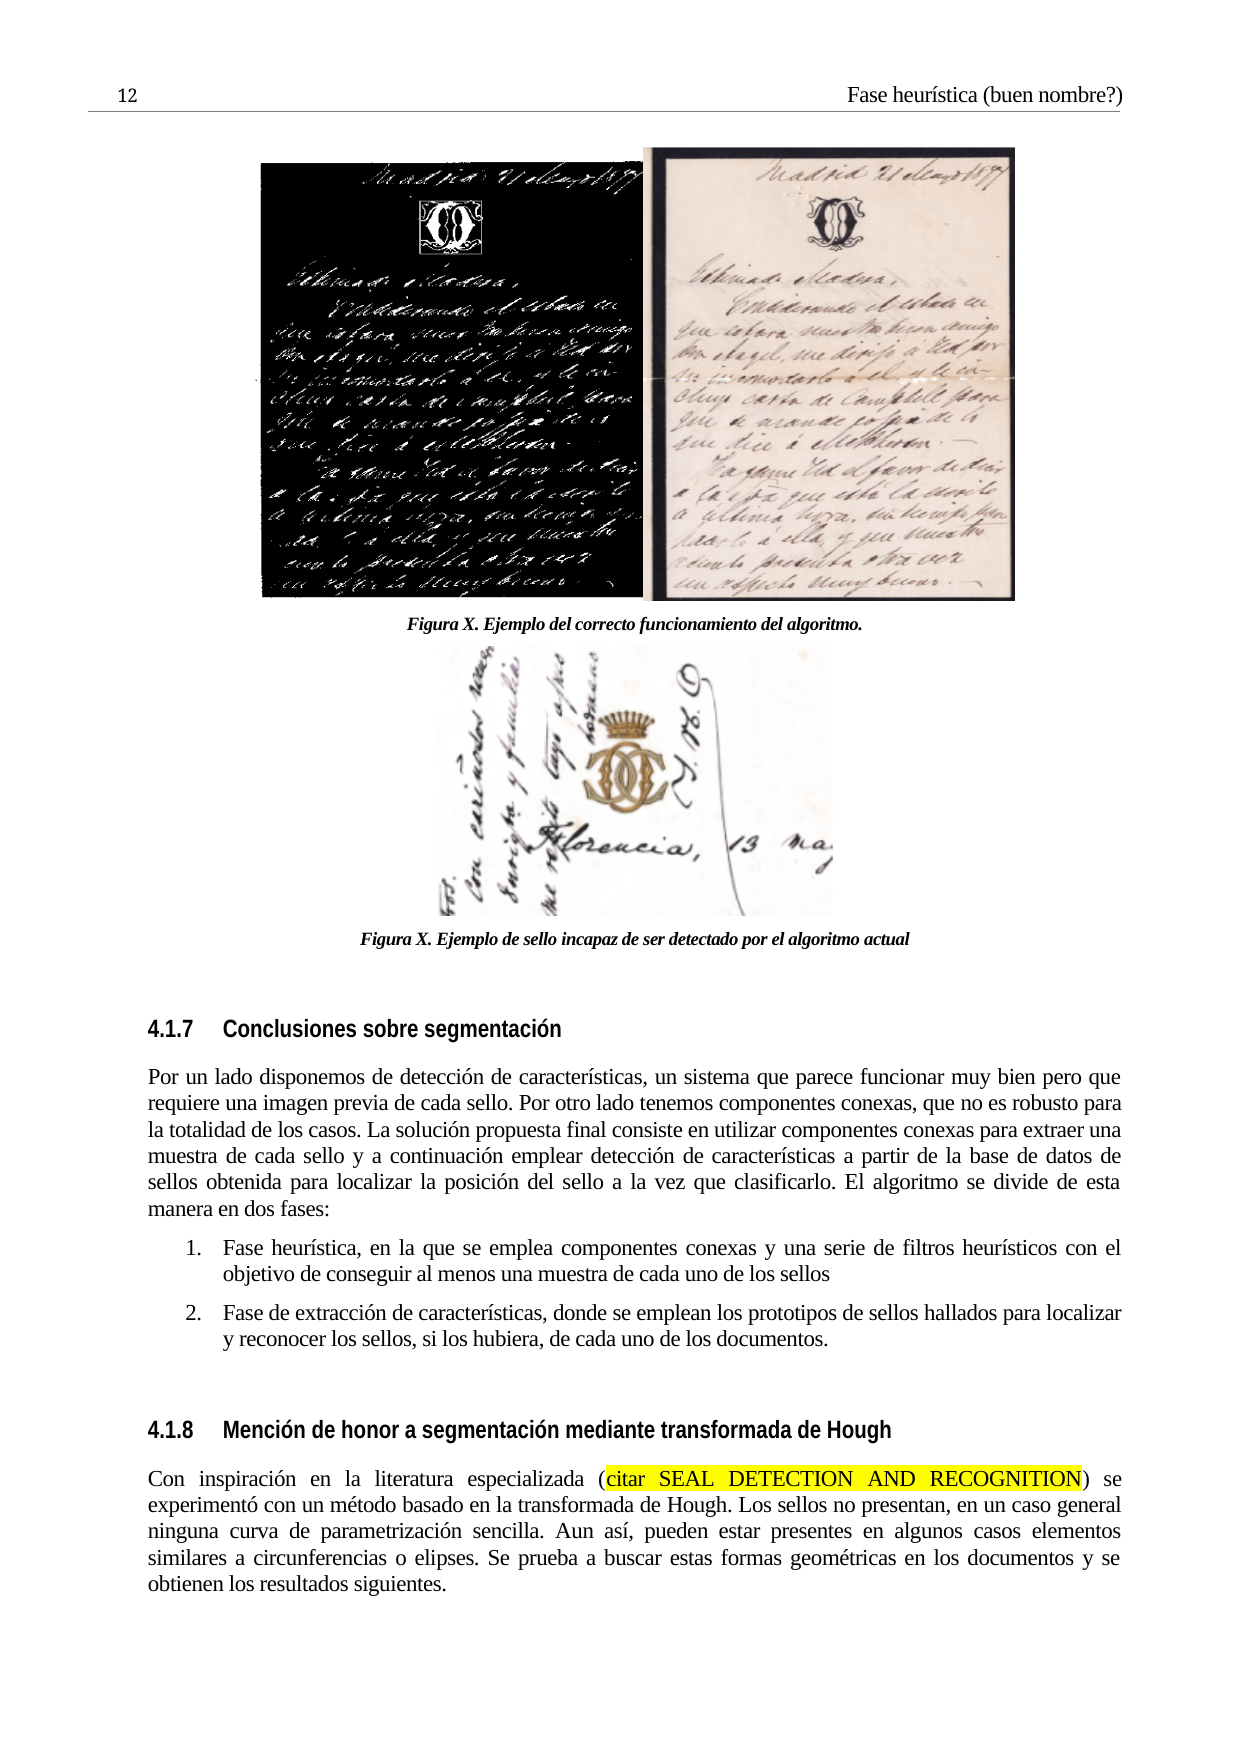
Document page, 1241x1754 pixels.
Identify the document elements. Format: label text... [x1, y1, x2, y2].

text Figura X. Ejemplo del correcto funcionamiento del algoritmo. [148, 613, 1122, 634]
list Fase de extracción de características, donde se emplean los prototipos de sellos hallados para localizar y reconocer los sellos, si los hubiera, de cada uno de los documentos. [185, 1299, 1122, 1352]
list Fase heurística, en la que se emplea componentes conexas y una serie de filtros heurísticos con el objetivo de conseguir al menos una muestra de cada uno de los sellos [185, 1234, 1122, 1286]
text Por un lado disponemos de detección de características, un sistema que parece funcionar muy bien pero que requiere una imagen previa de cada sello. Por otro lado tenemos componentes conexas, que no es robusto para la totalidad de los casos. La solución propuesta final consiste en utilizar componentes conexas para extraer una muestra de cada sello y a continuación emplear detección de características a partir de la base de datos de sellos obtenida para localizar la posición del sello a la vez que clasificarlo. El algoritmo se divide de esta manera en dos fases: [148, 1063, 1122, 1221]
text Figura X. Ejemplo de sello incapaz de ser detectado por el algoritmo actual [148, 928, 1122, 950]
picture [254, 147, 1015, 601]
subtitle Mención de honor a segmentación mediante transformada de Hough [148, 1415, 1122, 1444]
subtitle Conclusiones sobre segmentación [148, 1013, 1122, 1042]
text Con inspiración en la literatura especializada (citar SEAL DETECTION AND RECOGNITION) se experimentó con un método basado en la transformada de Hough. Los sellos no presentan, en un caso general ninguna curva de parametrización sencilla. Aun así, pueden estar presentes en algunos casos elementos similares a circunferencias o elipses. Se prueba a buscar estas formas geométricas en los documentos y se obtienen los resultados siguientes. [148, 1465, 1122, 1597]
picture [437, 646, 833, 916]
